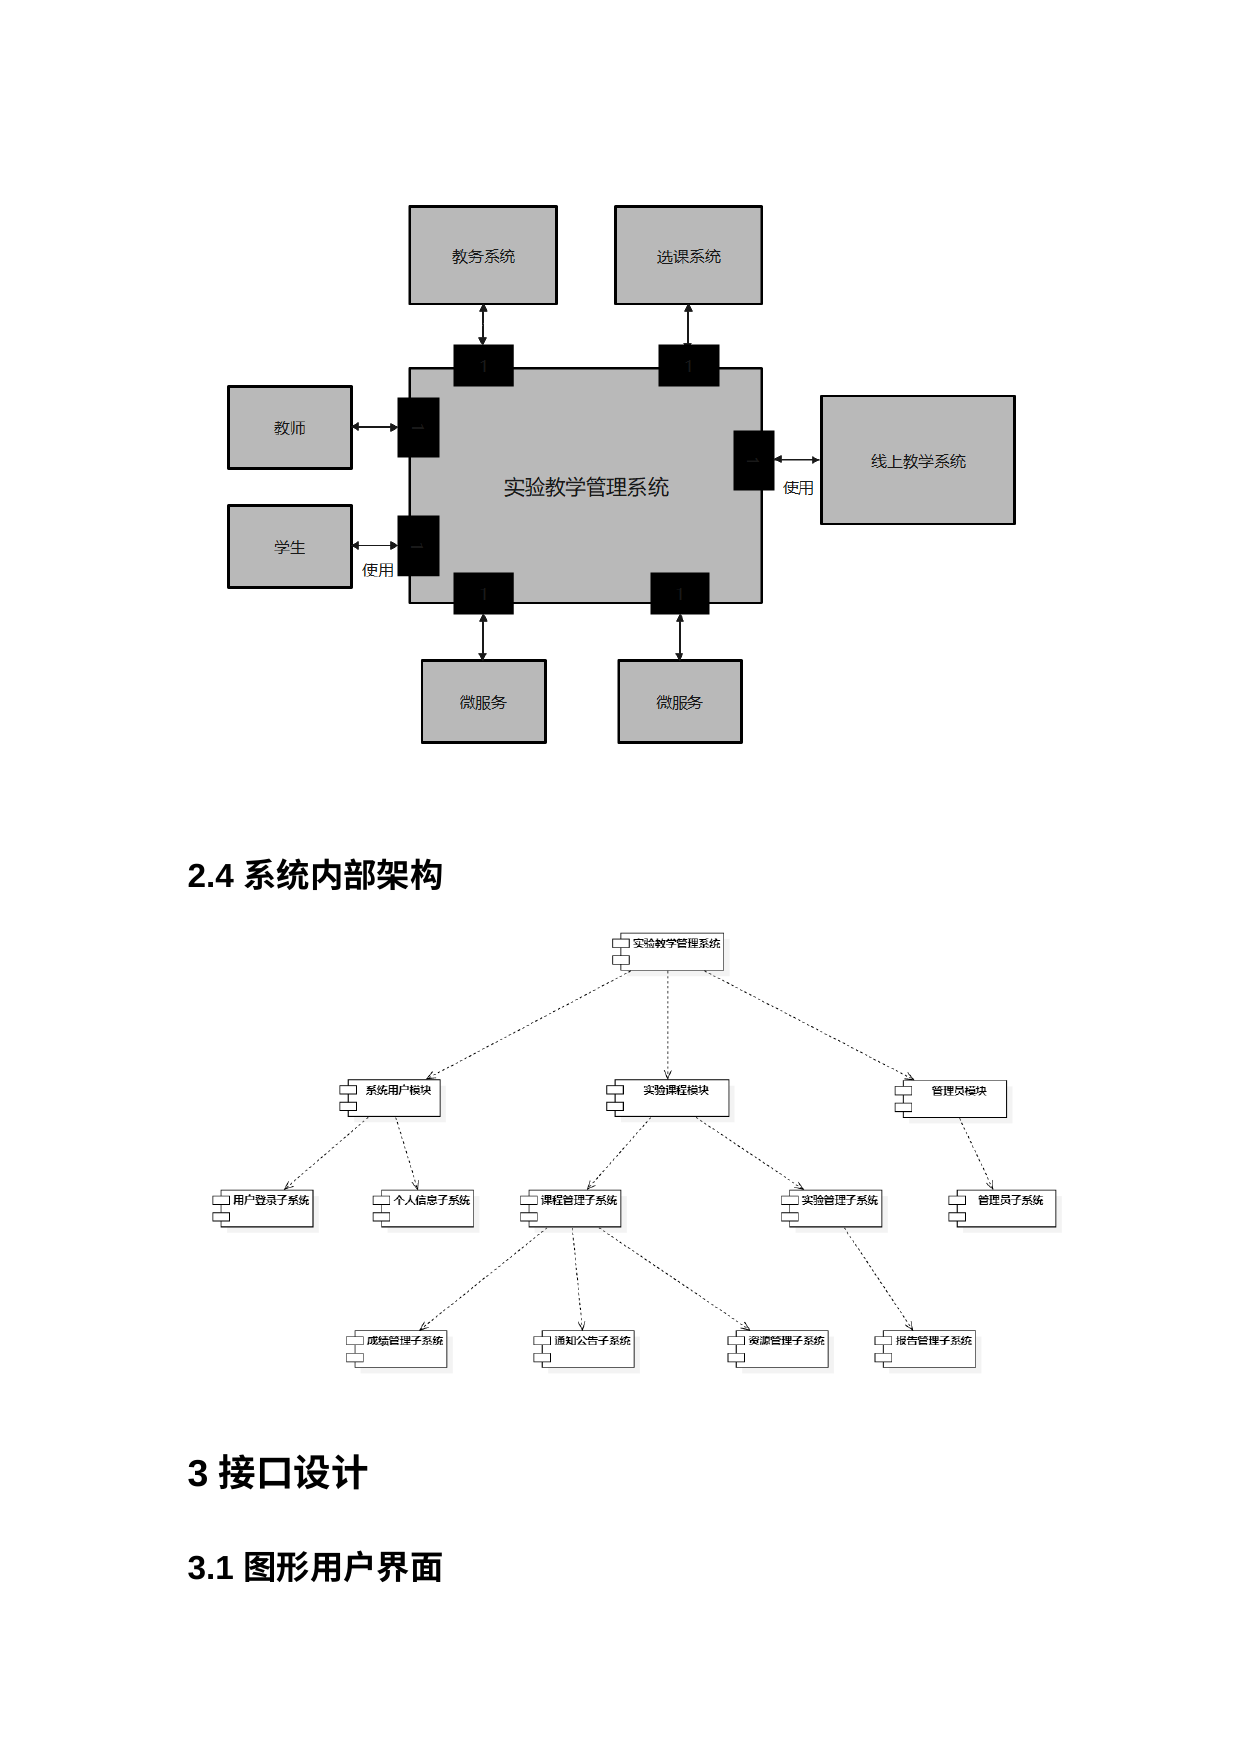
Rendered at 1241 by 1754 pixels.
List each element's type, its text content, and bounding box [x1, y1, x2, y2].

picture [187, 150, 1074, 810]
text 3.1 图形用户界面 [187, 1541, 1053, 1589]
picture [187, 918, 1074, 1397]
text 3 接口设计 [187, 1443, 1053, 1497]
text 2.4 系统内部架构 [187, 849, 1053, 897]
